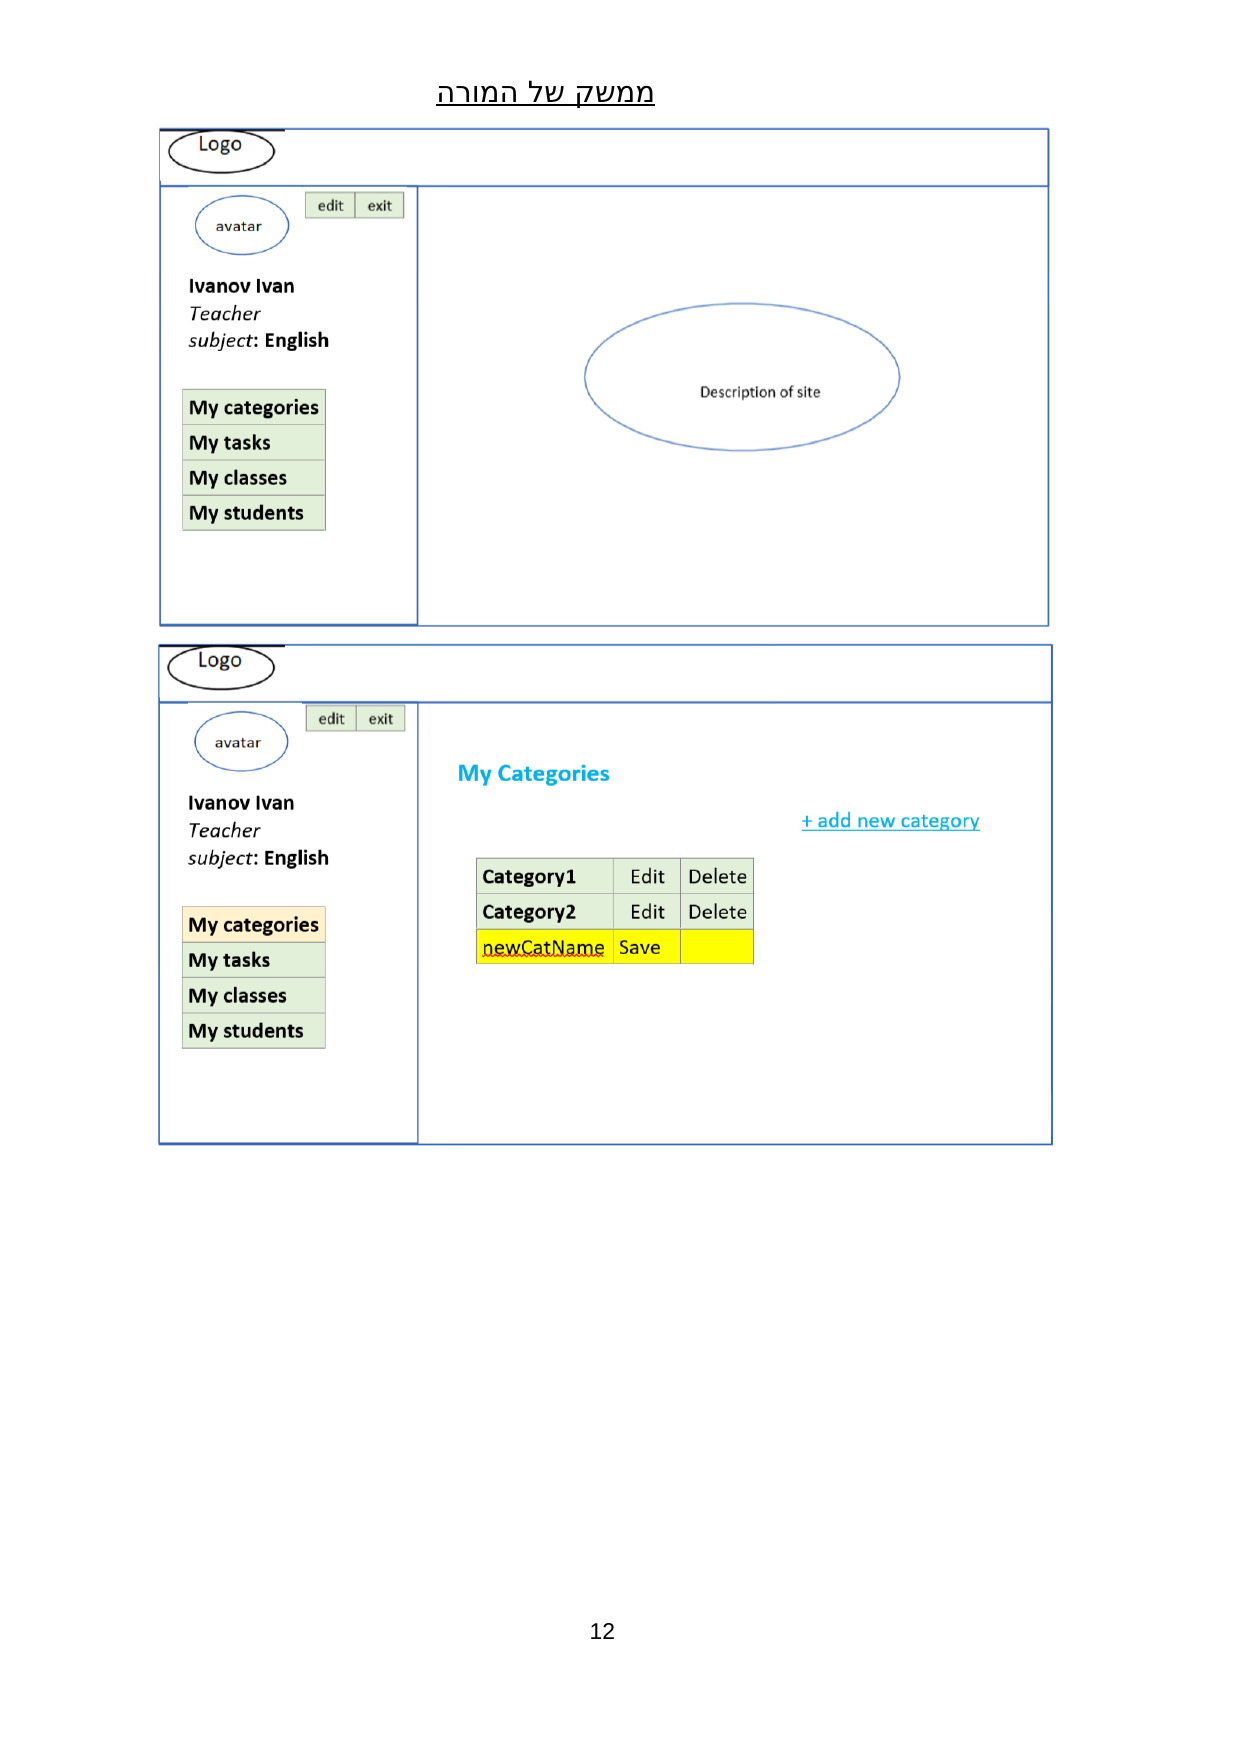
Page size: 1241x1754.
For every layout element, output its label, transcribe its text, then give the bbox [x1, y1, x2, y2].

picture [153, 123, 1054, 629]
text ממשק של המורה [119, 75, 973, 109]
picture [153, 641, 1054, 1146]
